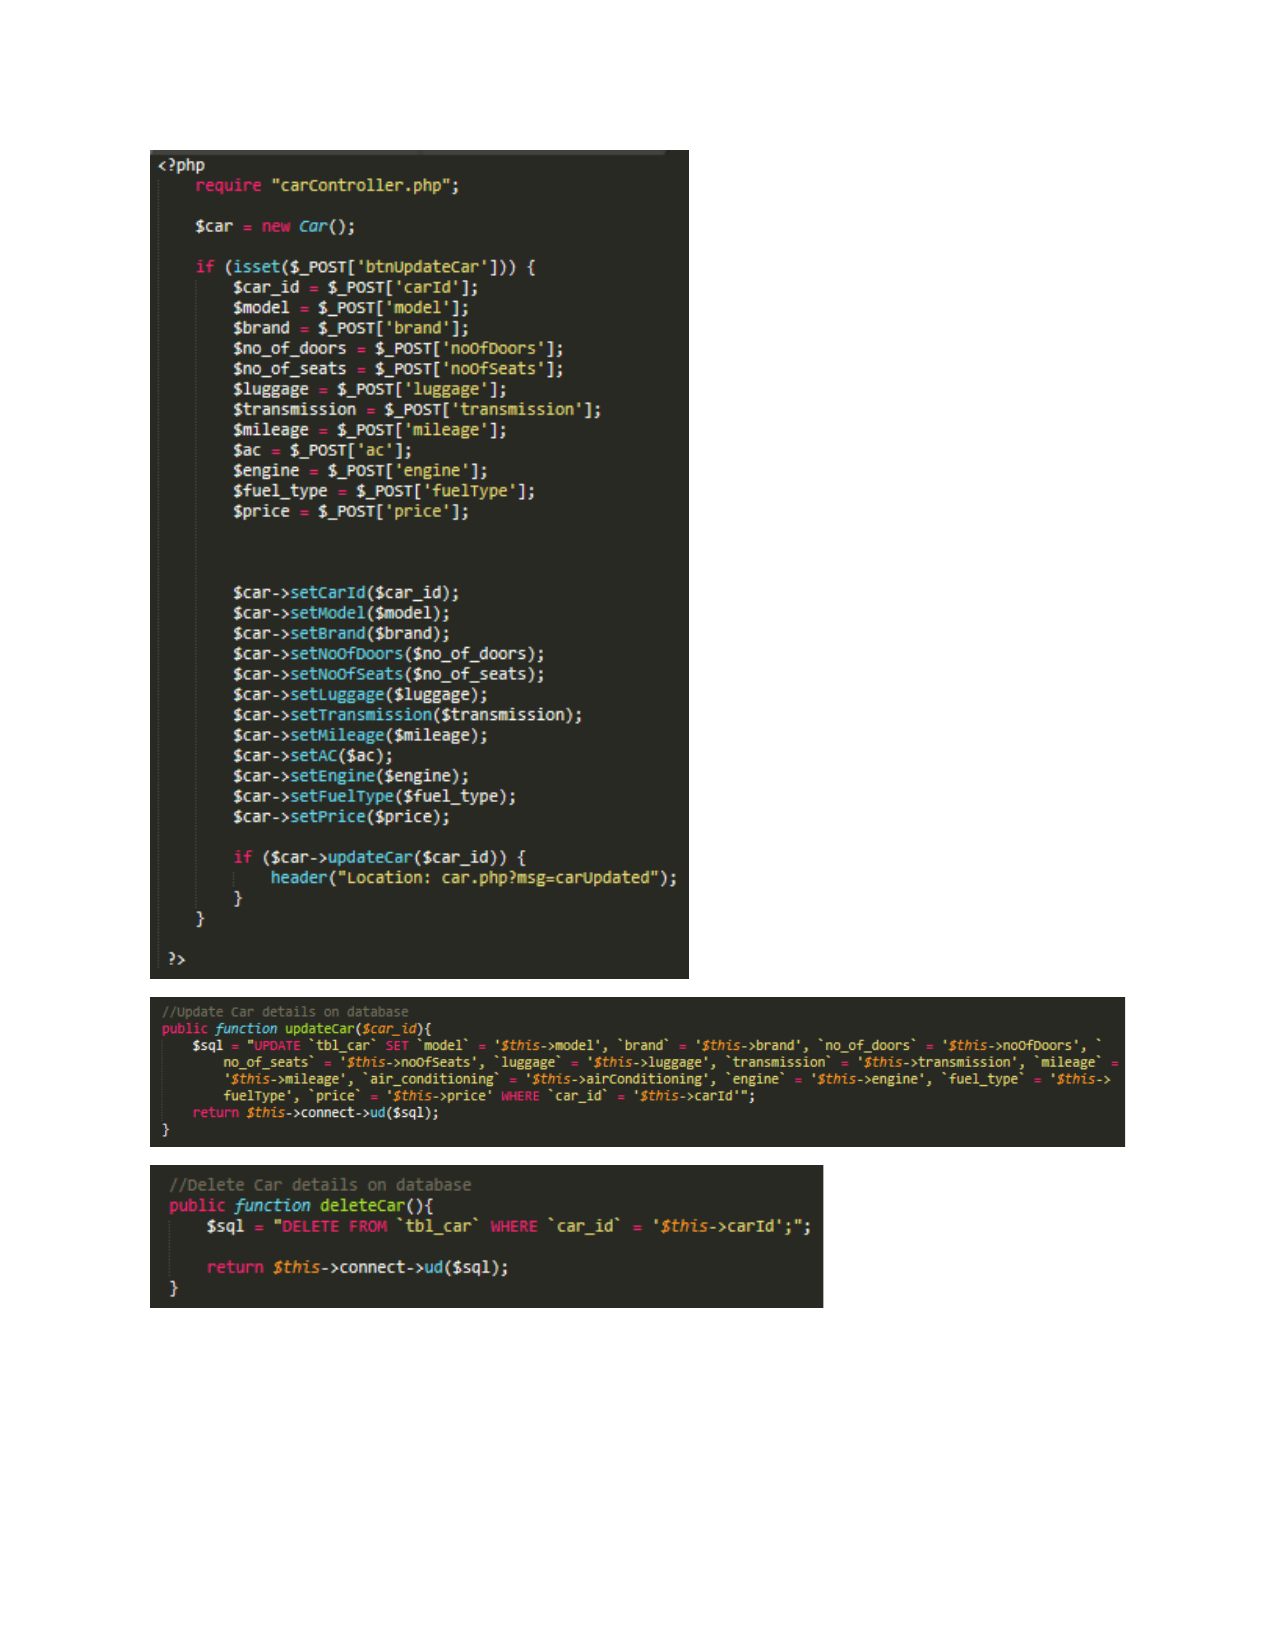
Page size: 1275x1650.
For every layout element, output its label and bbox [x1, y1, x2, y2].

picture [150, 1165, 824, 1308]
picture [150, 997, 1125, 1147]
picture [150, 150, 689, 979]
